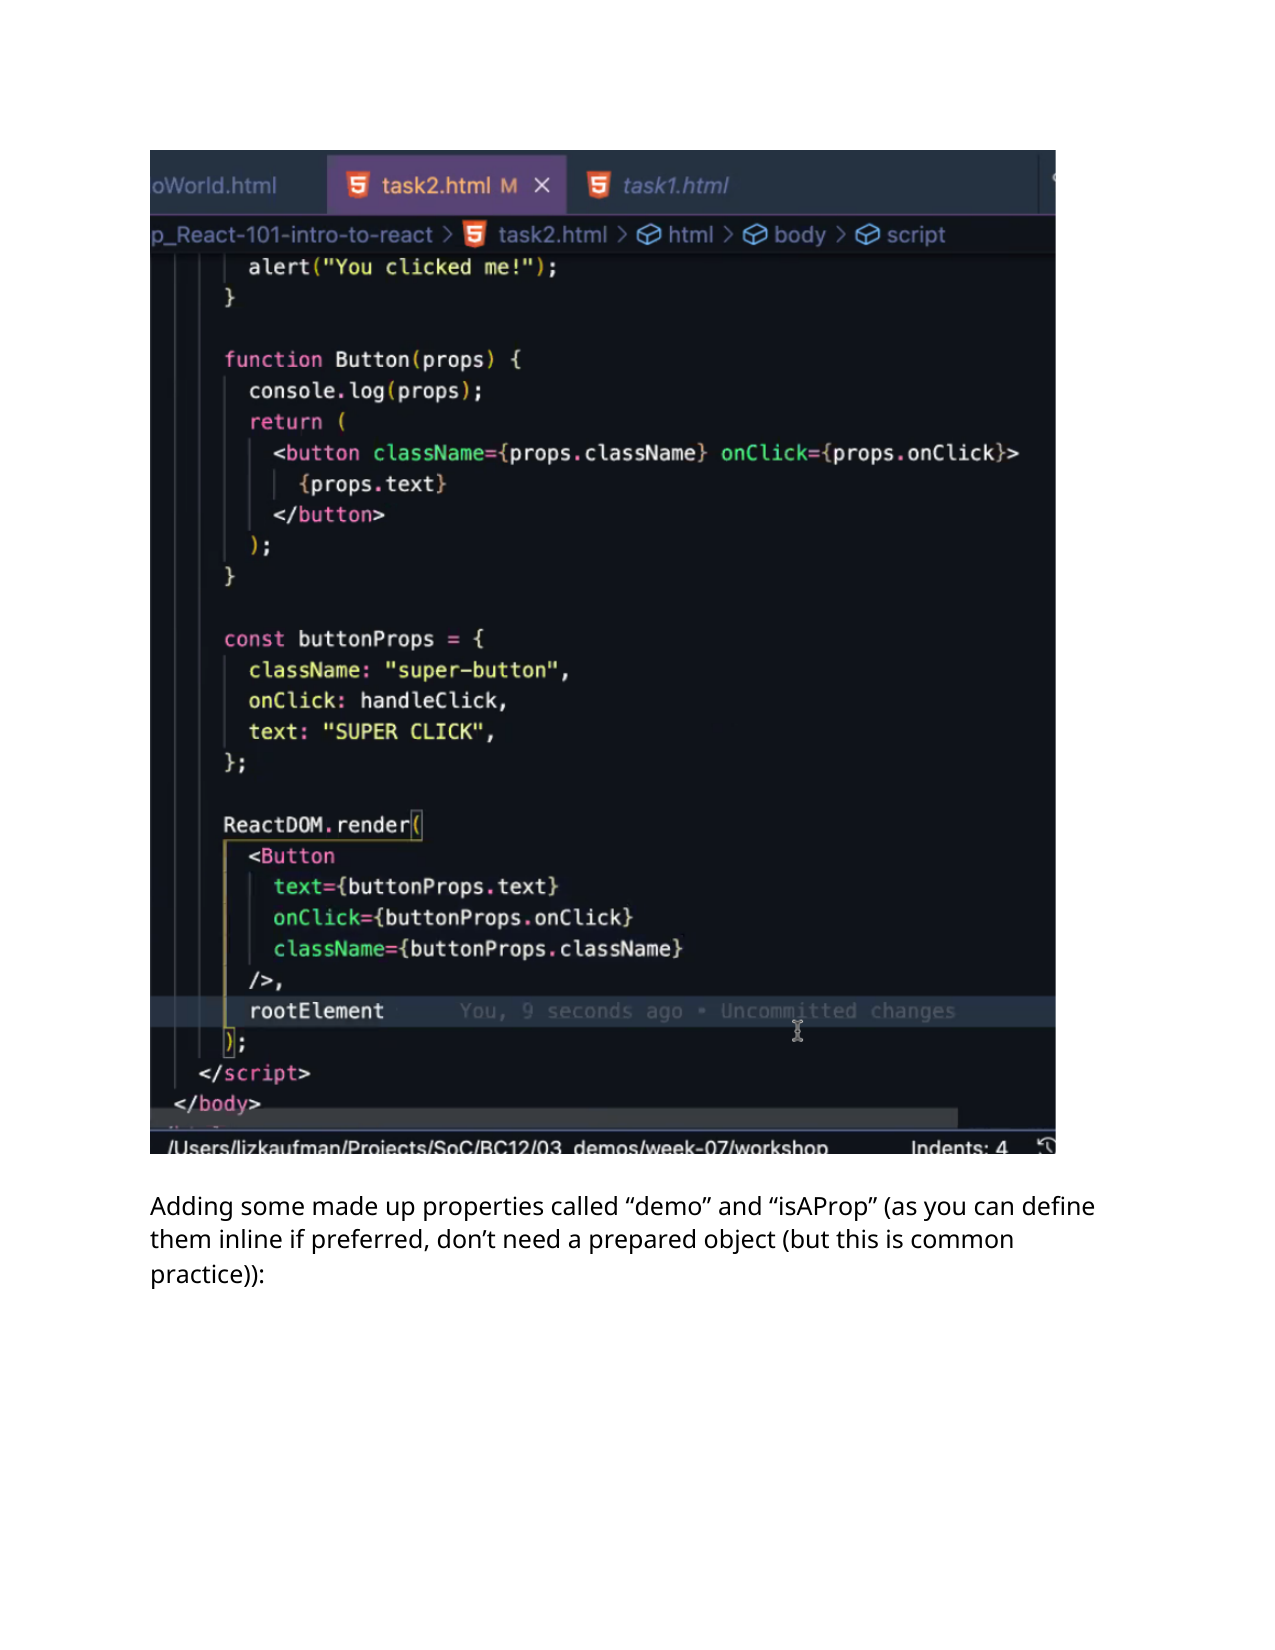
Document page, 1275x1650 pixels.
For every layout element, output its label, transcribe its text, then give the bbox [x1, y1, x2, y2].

picture [150, 150, 1056, 1154]
text Adding some made up properties called “demo” and “isAProp” (as you can define them inline if preferred, don’t need a prepared object (but this is common practice)): [150, 1188, 1125, 1290]
